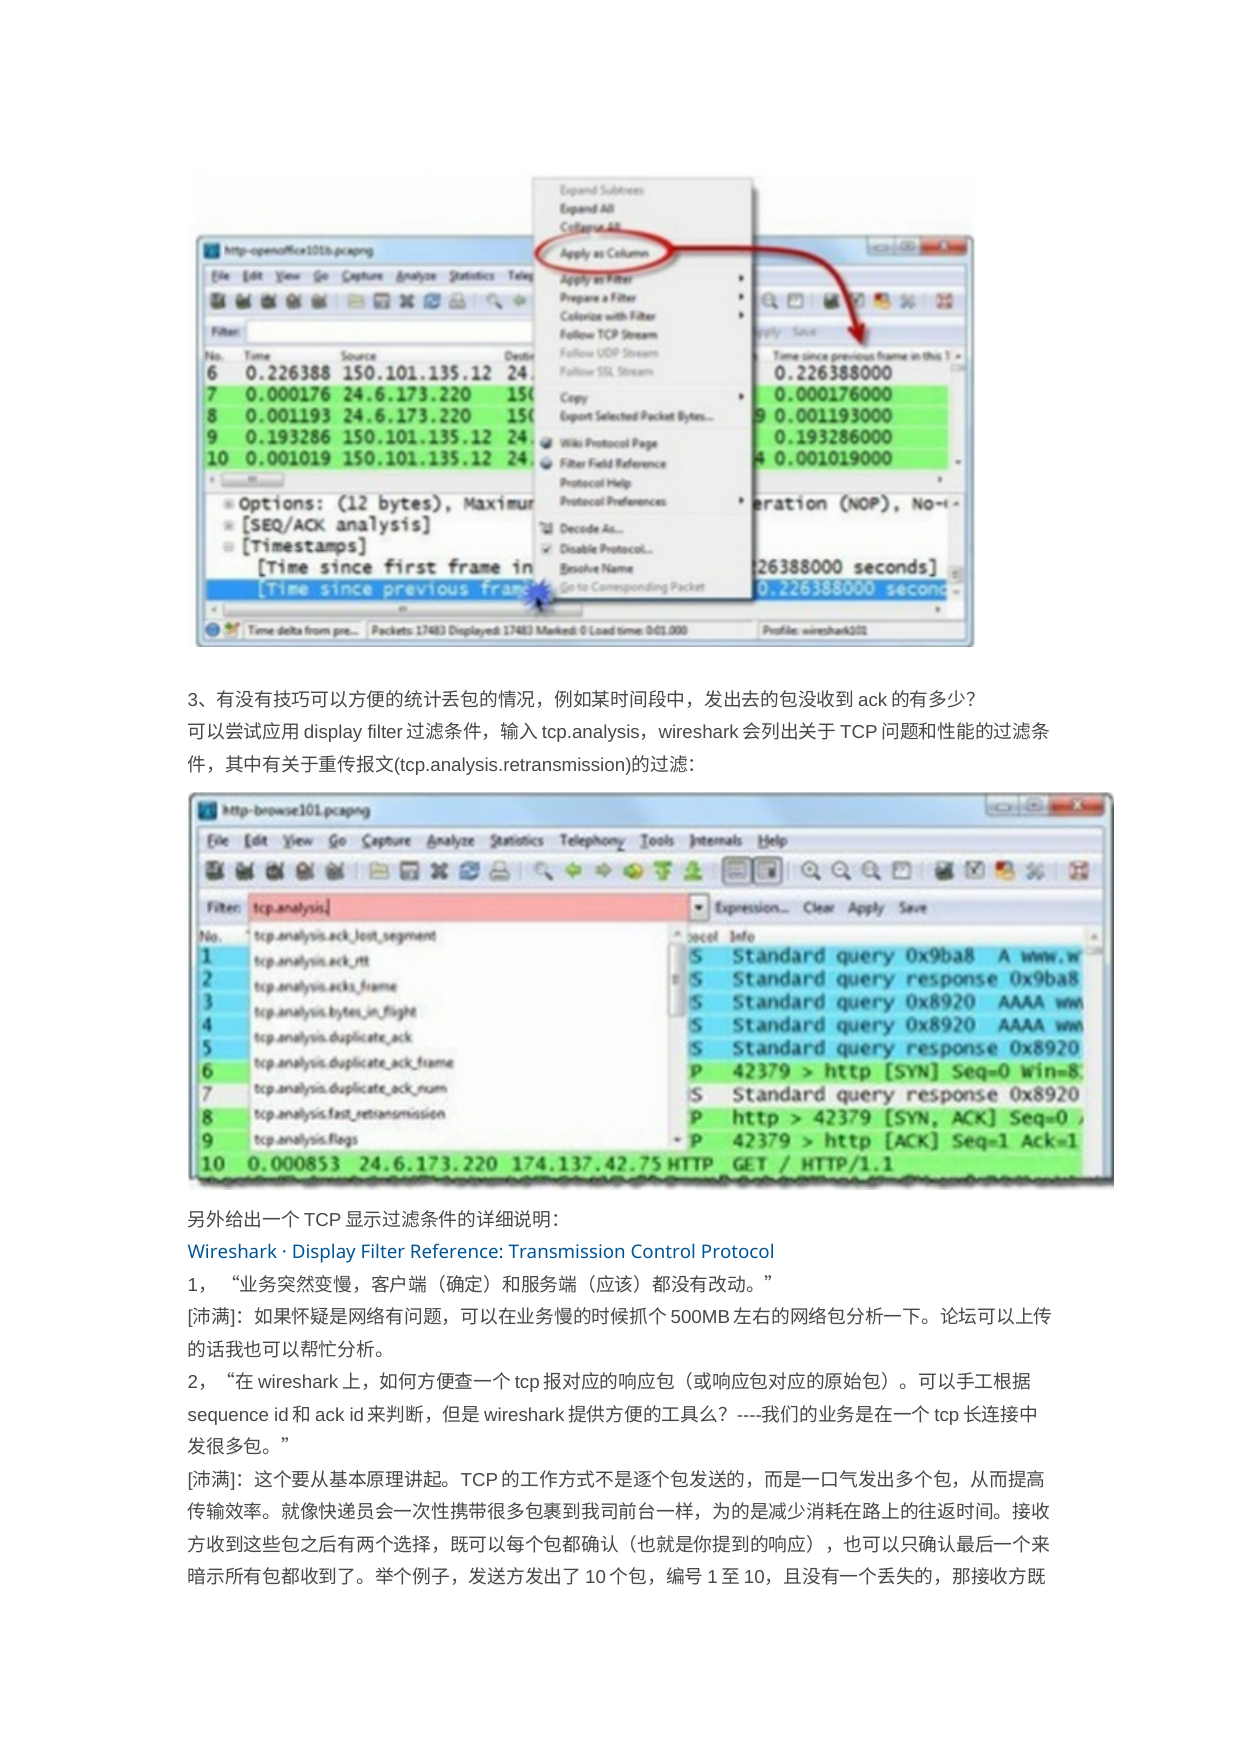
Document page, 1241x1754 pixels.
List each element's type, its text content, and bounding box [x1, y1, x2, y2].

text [187, 1462, 1053, 1592]
text [沛满]：如果怀疑是网络有问题，可以在业务慢的时候抓个500MB左右的网络包分析一下。论坛可以上传的话我也可以帮忙分析。 [187, 1299, 1053, 1364]
picture [187, 165, 976, 647]
text 1， “业务突然变慢，客户端（确定）和服务端（应该）都没有改动。” [187, 1267, 1053, 1299]
picture [187, 792, 1114, 1190]
text 3、有没有技巧可以方便的统计丢包的情况，例如某时间段中，发出去的包没收到ack的有多少？ [187, 682, 1053, 714]
text 可以尝试应用display filter过滤条件，输入tcp.analysis，wireshark会列出关于TCP问题和性能的过滤条件，其中有关于重传报文(tcp.analysis.retransmission)的过滤： [187, 714, 1053, 779]
text Wireshark · Display Filter Reference: Transmission Control Protocol [187, 1234, 1053, 1267]
text 2，“在wireshark上，如何方便查一个tcp报对应的响应包（或响应包对应的原始包）。可以手工根据sequence id和ack id来判断，但是wireshark提供方便的工具么？----我们的业务是在一个tcp长连接中发很多包。” [187, 1364, 1053, 1462]
text 另外给出一个TCP显示过滤条件的详细说明： [187, 1202, 1053, 1234]
